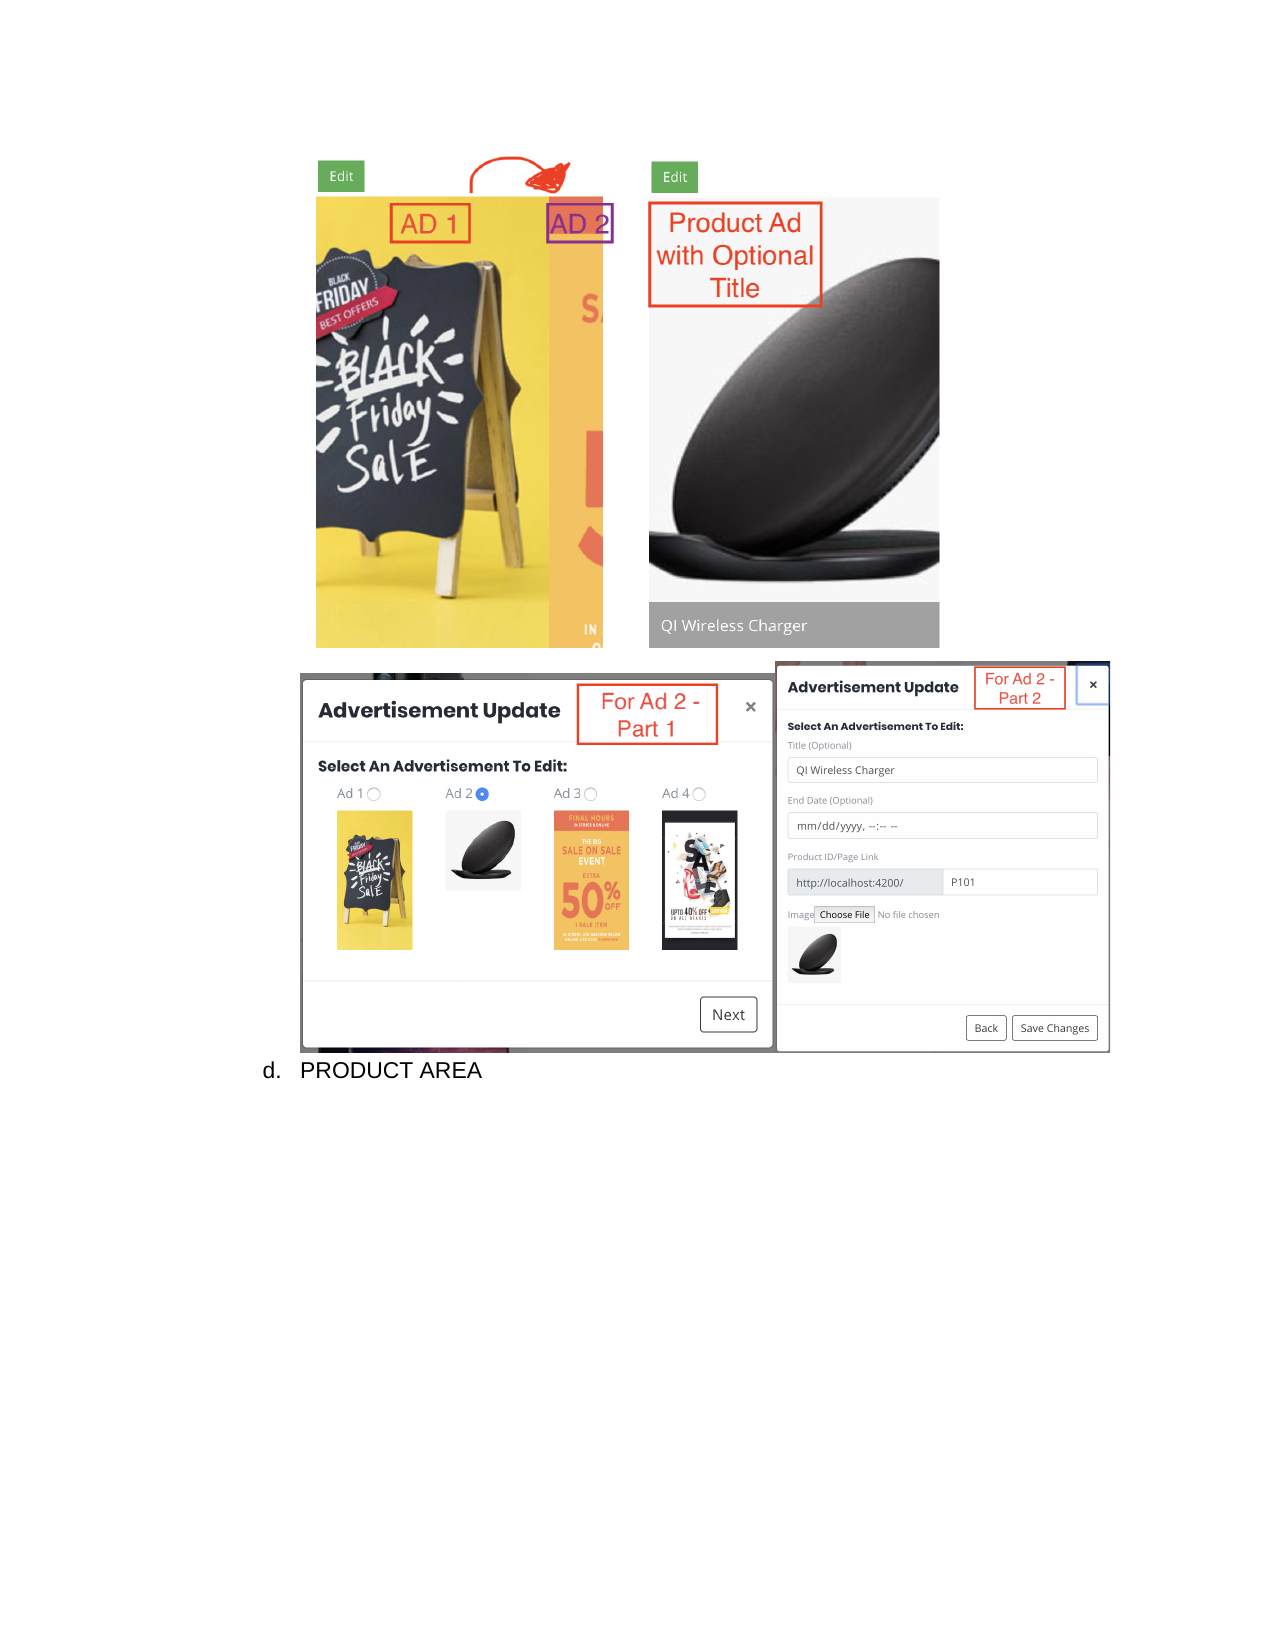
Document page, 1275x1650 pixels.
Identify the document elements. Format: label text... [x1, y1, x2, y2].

list PRODUCT AREA [262, 1057, 1125, 1083]
picture [300, 661, 1110, 1053]
picture [300, 150, 971, 658]
